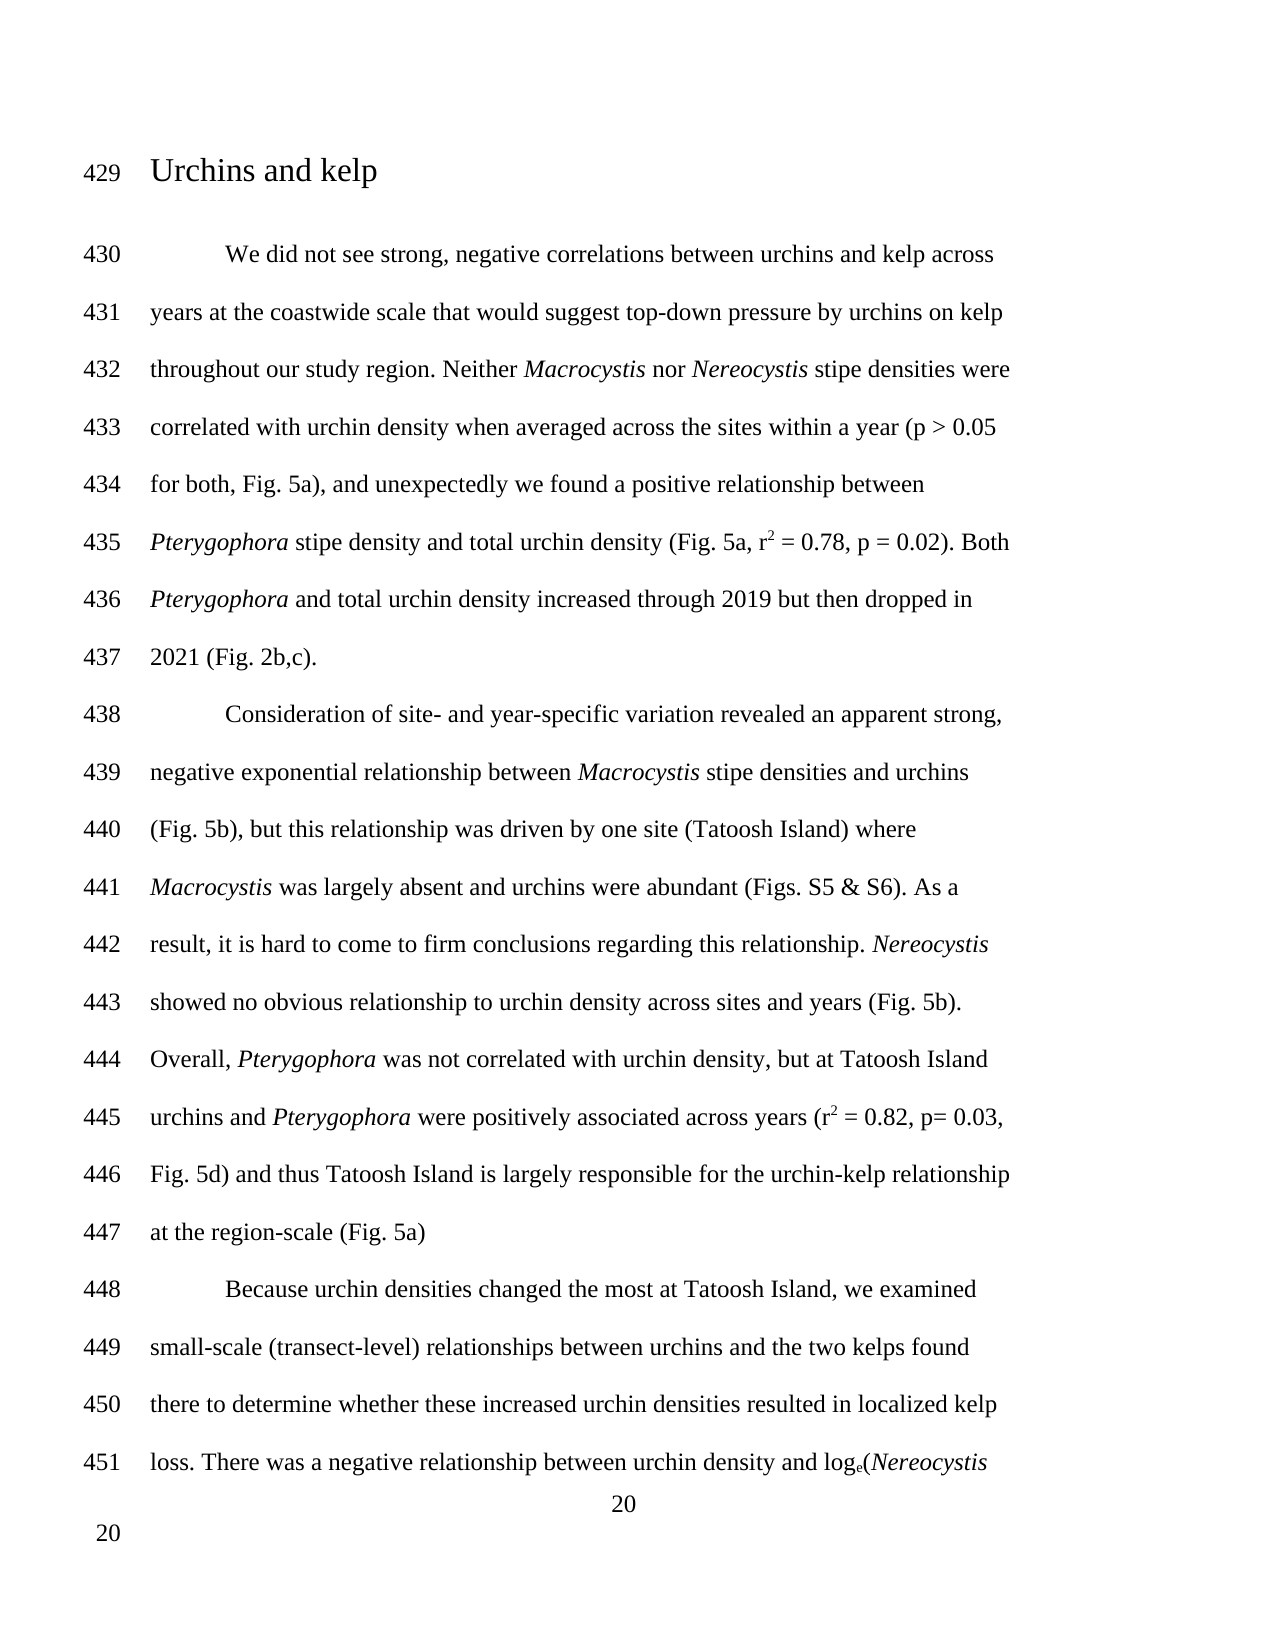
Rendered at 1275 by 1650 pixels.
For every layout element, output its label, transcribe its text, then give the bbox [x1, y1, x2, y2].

text We did not see strong, negative correlations between urchins and kelp across years at the coastwide scale that would suggest top-down pressure by urchins on kelp throughout our study region. Neither Macrocystis nor Nereocystis stipe densities were correlated with urchin density when averaged across the sites within a year (p > 0.05 for both, Fig. 5a), and unexpectedly we found a positive relationship between Pterygophora stipe density and total urchin density (Fig. 5a, r2 = 0.78, p = 0.02). Both Pterygophora and total urchin density increased through 2019 but then dropped in 2021 (Fig. 2b,c). [150, 239, 1022, 670]
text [150, 1274, 1022, 1475]
subtitle Urchins and kelp [150, 150, 1022, 188]
text Consideration of site- and year-specific variation revealed an apparent strong, negative exponential relationship between Macrocystis stipe densities and urchins (Fig. 5b), but this relationship was driven by one site (Tatoosh Island) where Macrocystis was largely absent and urchins were abundant (Figs. S5 & S6). As a result, it is hard to come to firm conclusions regarding this relationship. Nereocystis showed no obvious relationship to urchin density across sites and years (Fig. 5b). Overall, Pterygophora was not correlated with urchin density, but at Tatoosh Island urchins and Pterygophora were positively associated across years (r2 = 0.82, p= 0.03, Fig. 5d) and thus Tatoosh Island is largely responsible for the urchin-kelp relationship at the region-scale (Fig. 5a) [150, 699, 1022, 1245]
